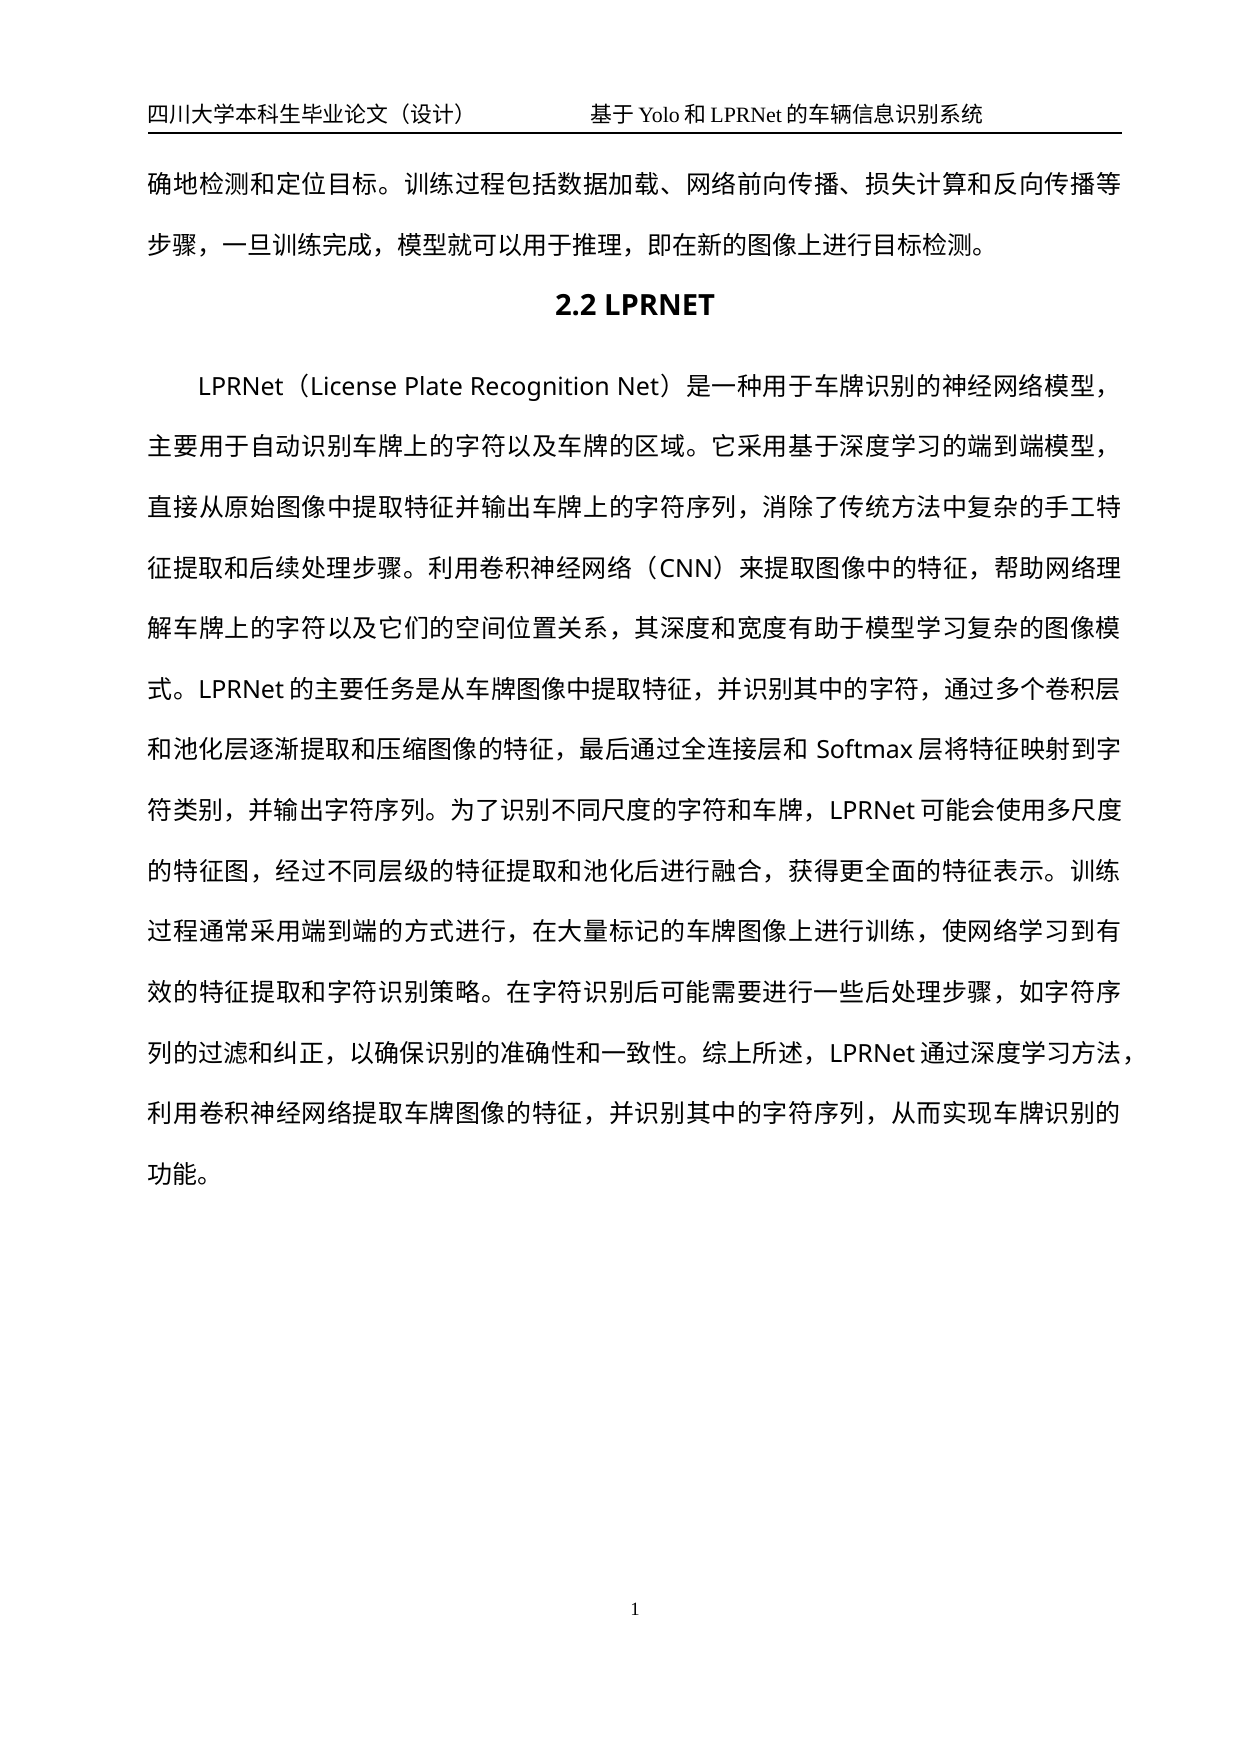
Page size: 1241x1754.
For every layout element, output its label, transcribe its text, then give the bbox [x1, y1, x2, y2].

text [148, 152, 1122, 274]
text LPRNet（License Plate Recognition Net）是一种用于车牌识别的神经网络模型，主要用于自动识别车牌上的字符以及车牌的区域。它采用基于深度学习的端到端模型，直接从原始图像中提取特征并输出车牌上的字符序列，消除了传统方法中复杂的手工特征提取和后续处理步骤。利用卷积神经网络（CNN）来提取图像中的特征，帮助网络理解车牌上的字符以及它们的空间位置关系，其深度和宽度有助于模型学习复杂的图像模式。LPRNet的主要任务是从车牌图像中提取特征，并识别其中的字符，通过多个卷积层和池化层逐渐提取和压缩图像的特征，最后通过全连接层和Softmax层将特征映射到字符类别，并输出字符序列。为了识别不同尺度的字符和车牌，LPRNet可能会使用多尺度的特征图，经过不同层级的特征提取和池化后进行融合，获得更全面的特征表示。训练过程通常采用端到端的方式进行，在大量标记的车牌图像上进行训练，使网络学习到有效的特征提取和字符识别策略。在字符识别后可能需要进行一些后处理步骤，如字符序列的过滤和纠正，以确保识别的准确性和一致性。综上所述，LPRNet通过深度学习方法，利用卷积神经网络提取车牌图像的特征，并识别其中的字符序列，从而实现车牌识别的功能。 [148, 354, 1122, 1203]
list 2.2 LPRNET [148, 274, 1122, 334]
